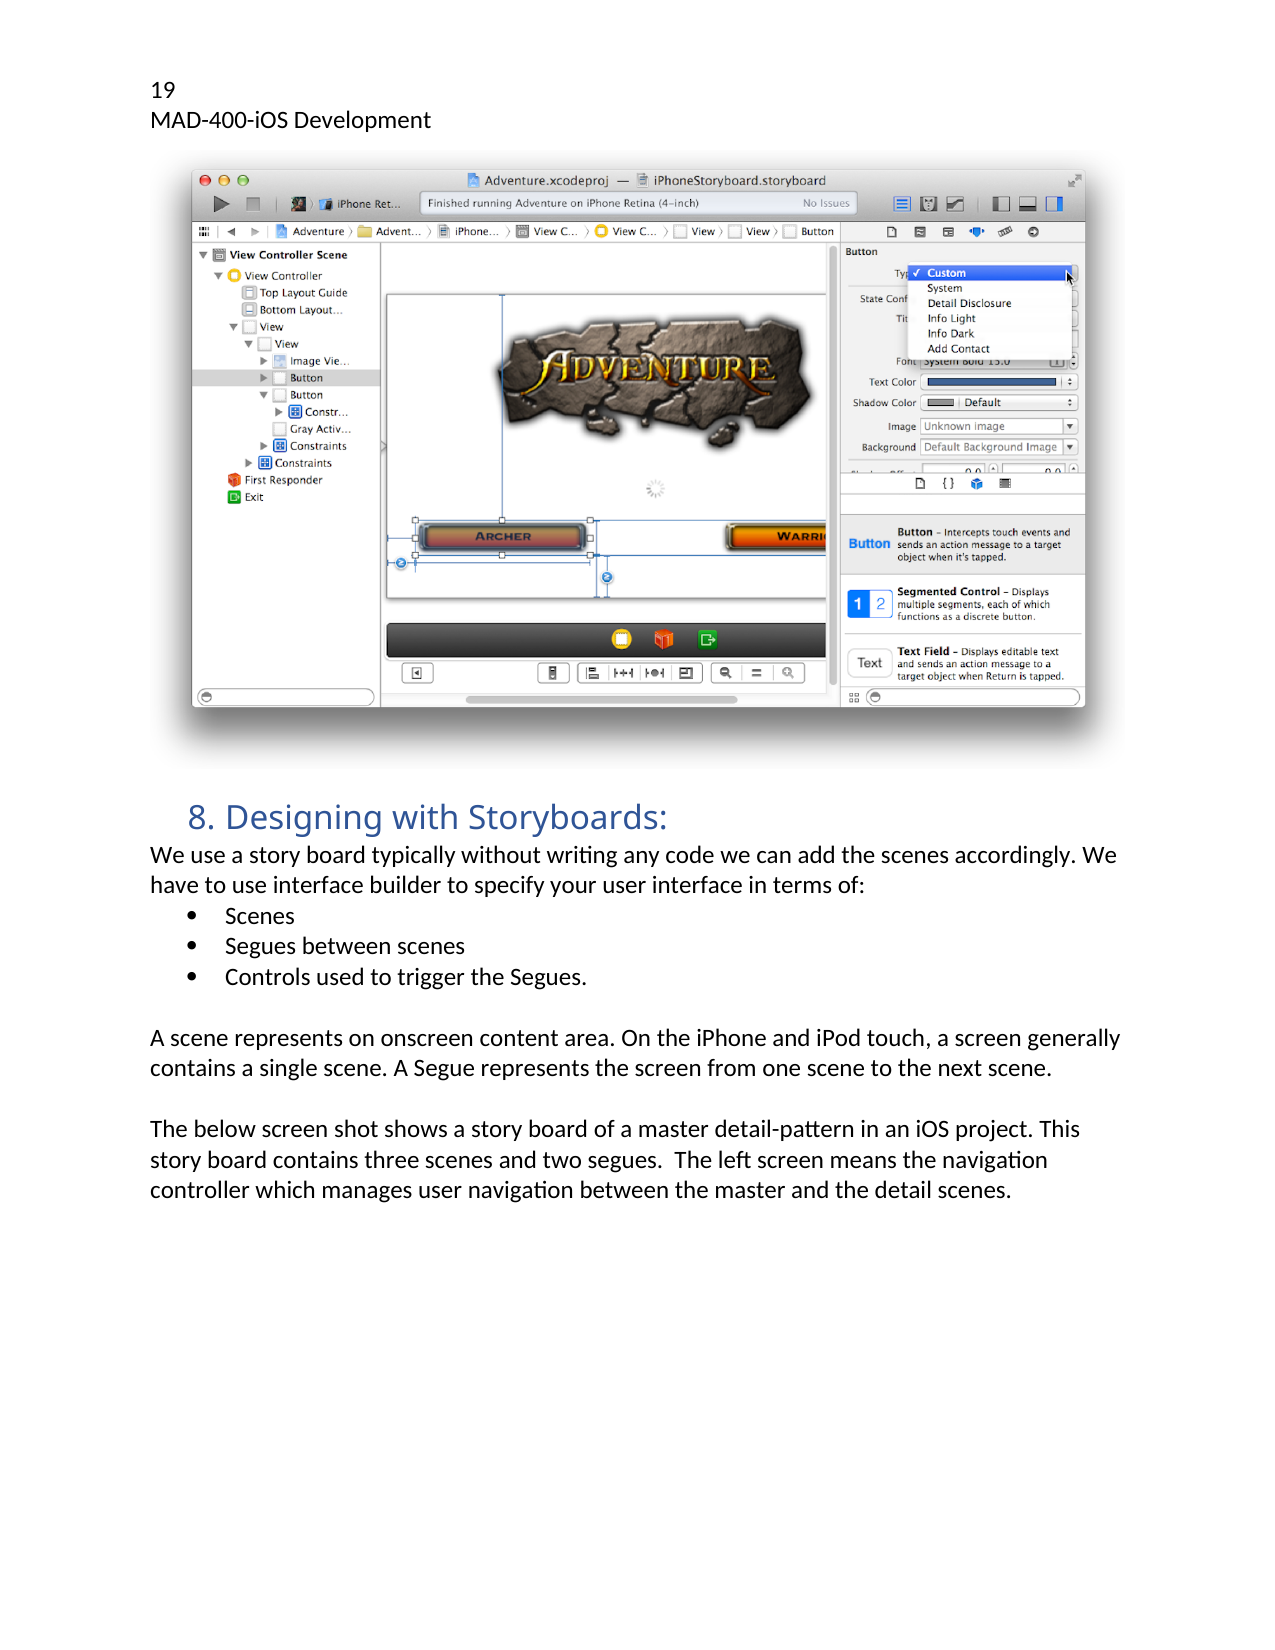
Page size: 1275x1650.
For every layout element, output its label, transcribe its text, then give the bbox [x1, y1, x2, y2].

list Scenes [187, 900, 1125, 931]
subtitle Designing with Storyboards: [187, 793, 1125, 839]
text The below screen shot shows a story board of a master detail-pattern in an iOS project. This story board contains three scenes and two segues. The left screen means the navigation controller which manages user navigation between the master and the detail scenes. [150, 1114, 1125, 1205]
list Controls used to trigger the Segues. [187, 961, 1125, 992]
list Segues between scenes [187, 931, 1125, 961]
picture [150, 150, 1125, 769]
text A scene represents on onscreen content area. On the iPhone and iPod touch, a screen generally contains a single scene. A Segue represents the screen from one scene to the next scene. [150, 1022, 1125, 1083]
text We use a story board typically without writing any code we can add the scenes accordingly. We have to use interface builder to specify your user interface in terms of: [150, 839, 1125, 900]
